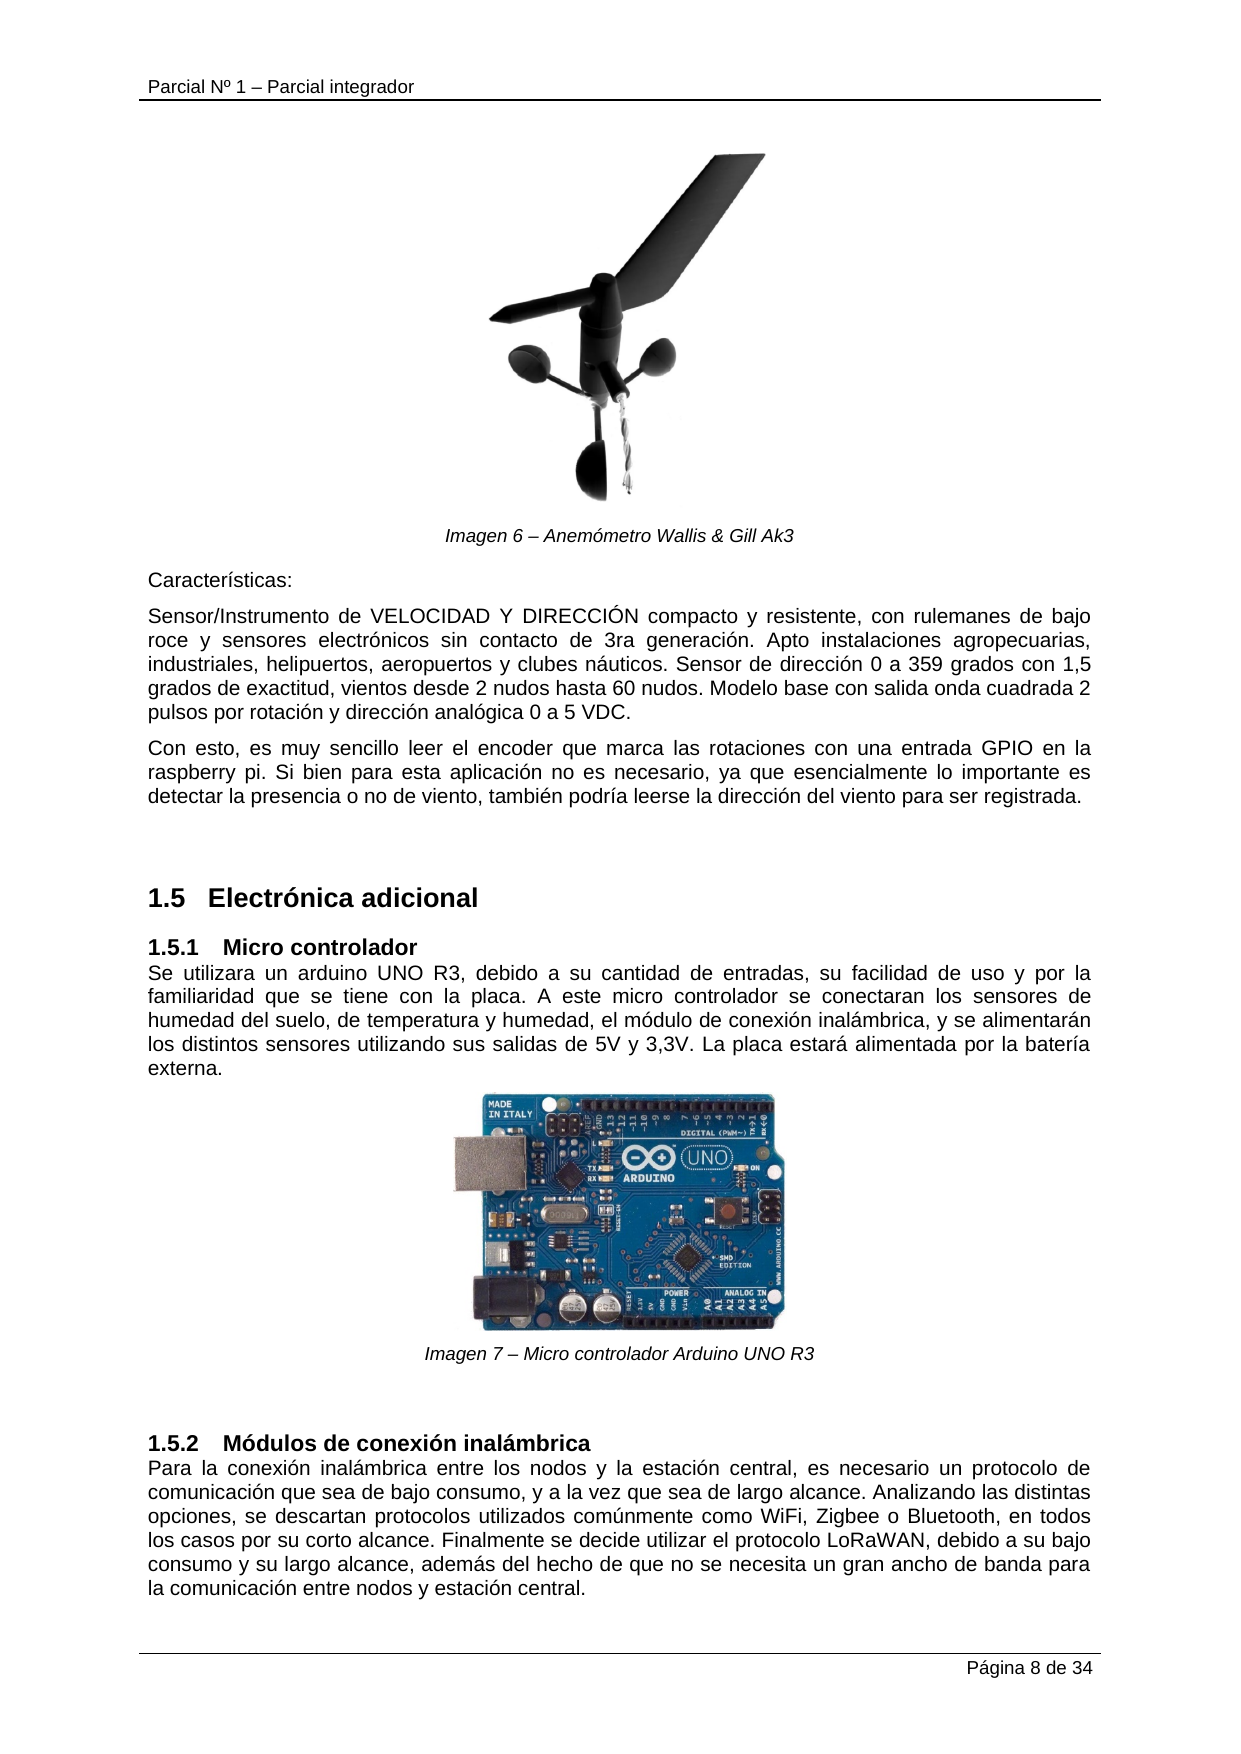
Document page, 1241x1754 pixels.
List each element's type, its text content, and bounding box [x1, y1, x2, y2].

picture [453, 1092, 787, 1331]
text Para la conexión inalámbrica entre los nodos y la estación central, es necesario un protocolo de comunicación que sea de bajo consumo, y a la vez que sea de largo alcance. Analizando las distintas opciones, se descartan protocolos utilizados comúnmente como WiFi, Zigbee o Bluetooth, en todos los casos por su corto alcance. Finalmente se decide utilizar el protocolo LoRaWAN, debido a su bajo consumo y su largo alcance, además del hecho de que no se necesita un gran ancho de banda para la comunicación entre nodos y estación central. [148, 1456, 1092, 1600]
text Con esto, es muy sencillo leer el encoder que marca las rotaciones con una entrada GPIO en la raspberry pi. Si bien para esta aplicación no es necesario, ya que esencialmente lo importante es detectar la presencia o no de viento, también podría leerse la dirección del viento para ser registrada. [148, 736, 1092, 808]
subtitle Electrónica adicional [148, 882, 1092, 913]
text Se utilizara un arduino UNO R3, debido a su cantidad de entradas, su facilidad de uso y por la familiaridad que se tiene con la placa. A este micro controlador se conectaran los sensores de humedad del suelo, de temperatura y humedad, el módulo de conexión inalámbrica, y se alimentarán los distintos sensores utilizando sus salidas de 5V y 3,3V. La placa estará alimentada por la batería externa. [148, 960, 1092, 1080]
subtitle Módulos de conexión inalámbrica [148, 1430, 1092, 1456]
text Características: [148, 567, 1092, 591]
picture [470, 147, 770, 513]
subtitle Micro controlador [148, 934, 1092, 960]
text Imagen 6 – Anemómetro Wallis & Gill Ak3 [148, 525, 1092, 547]
text Sensor/Instrumento de VELOCIDAD Y DIRECCIÓN compacto y resistente, con rulemanes de bajo roce y sensores electrónicos sin contacto de 3ra generación. Apto instalaciones agropecuarias, industriales, helipuertos, aeropuertos y clubes náuticos. Sensor de dirección 0 a 359 grados con 1,5 grados de exactitud, vientos desde 2 nudos hasta 60 nudos. Modelo base con salida onda cuadrada 2 pulsos por rotación y dirección analógica 0 a 5 VDC. [148, 604, 1092, 724]
text Imagen 7 – Micro controlador Arduino UNO R3 [148, 1343, 1092, 1364]
